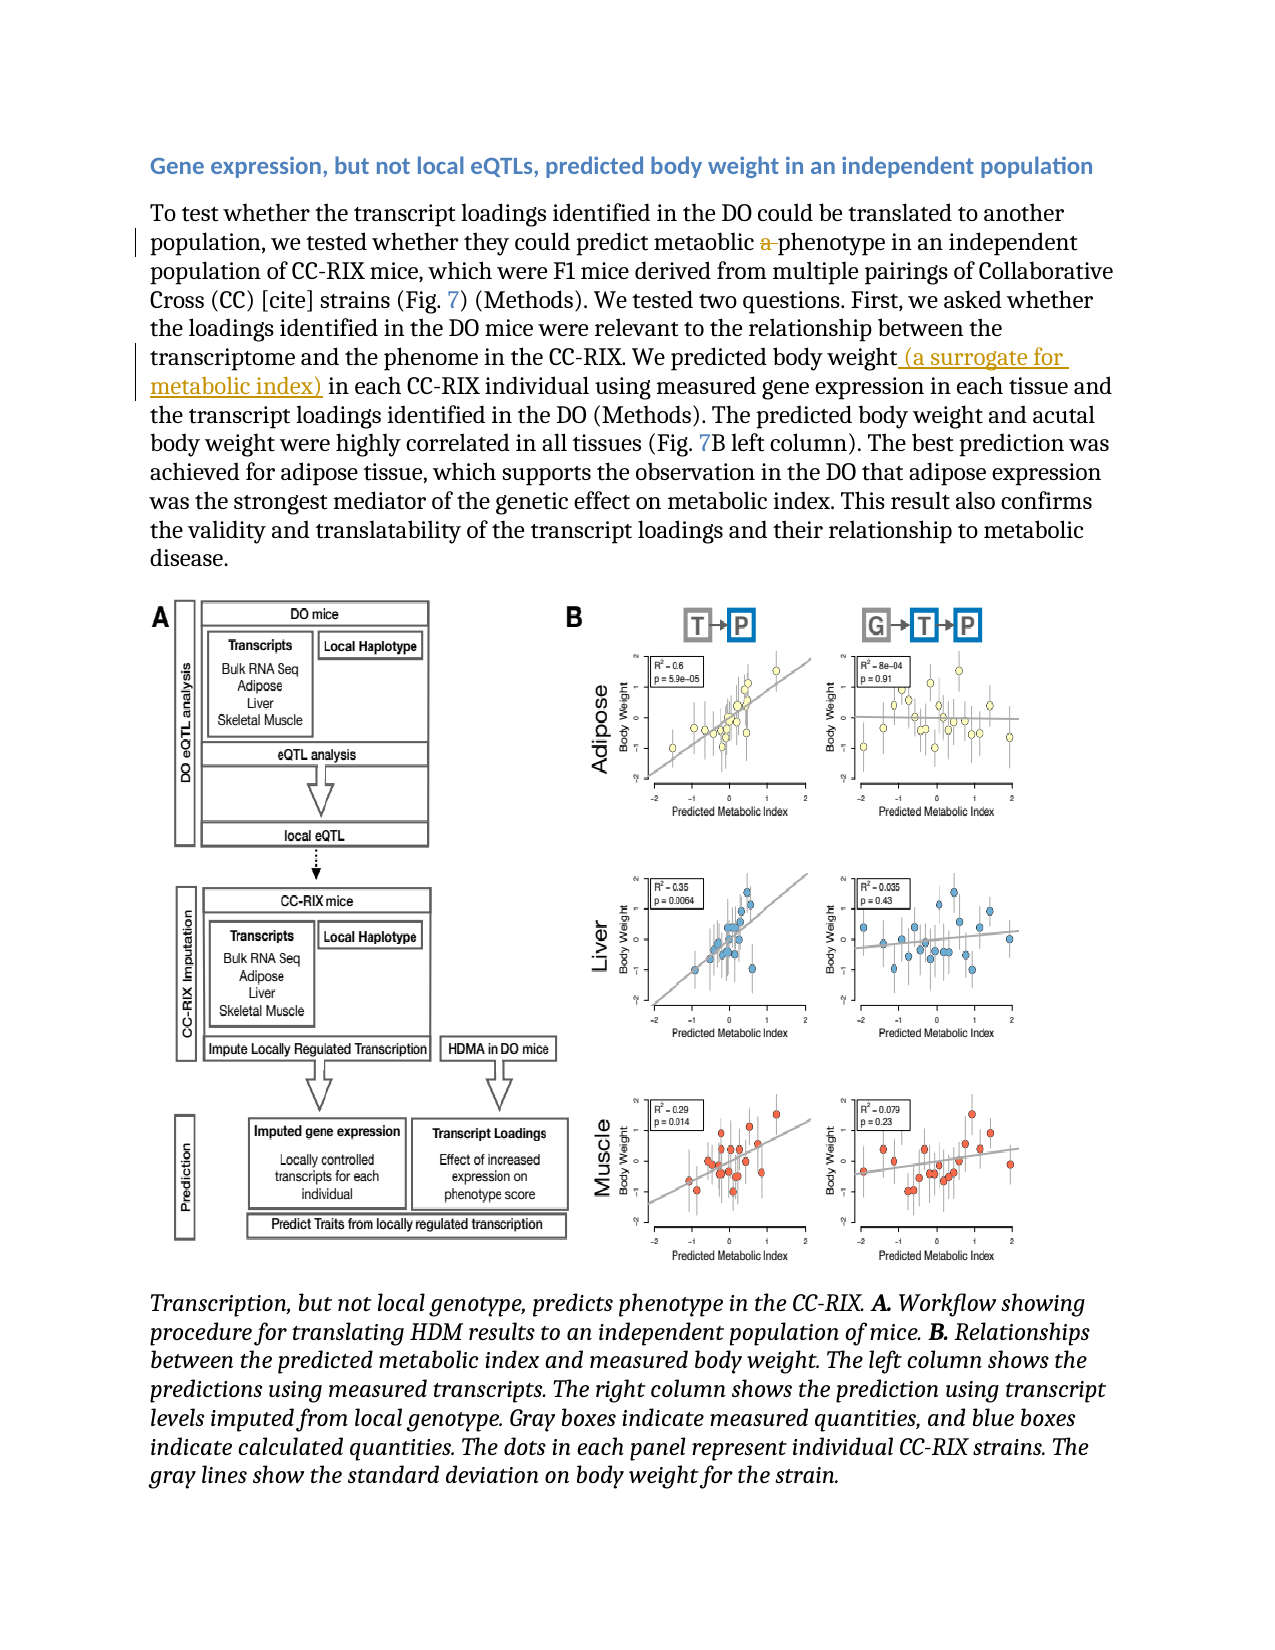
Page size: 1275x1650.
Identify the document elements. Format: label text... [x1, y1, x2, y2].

subtitle Gene expression, but not local eQTLs, predicted body weight in an independent population [150, 150, 1125, 181]
text Transcription, but not local genotype, predicts phenotype in the CC-RIX. A. Workflow showing procedure for translating HDM results to an independent population of mice. B. Relationships between the predicted metabolic index and measured body weight. The left column shows the predictions using measured transcripts. The right column shows the prediction using transcript levels imputed from local genotype. Gray boxes indicate measured quantities, and blue boxes indicate calculated quantities. The dots in each panel represent individual CC-RIX strains. The gray lines show the standard deviation on body weight for the strain. [150, 1289, 1125, 1490]
text To test whether the transcript loadings identified in the DO could be translated to another population, we tested whether they could predict metaoblic phenotype in an independent population of CC-RIX mice, which were F1 mice derived from multiple pairings of Collaborative Cross (CC) [cite] strains (Fig. 7) (Methods). We tested two questions. First, we asked whether the loadings identified in the DO mice were relevant to the relationship between the transcriptome and the phenome in the CC-RIX. We predicted body weight in each CC-RIX individual using measured gene expression in each tissue and the transcript loadings identified in the DO (Methods). The predicted body weight and acutal body weight were highly correlated in all tissues (Fig. 7B left column). The best prediction was achieved for adipose tissue, which supports the observation in the DO that adipose expression was the strongest mediator of the genetic effect on metabolic index. This result also confirms the validity and translatability of the transcript loadings and their relationship to metabolic disease. [150, 199, 1125, 573]
